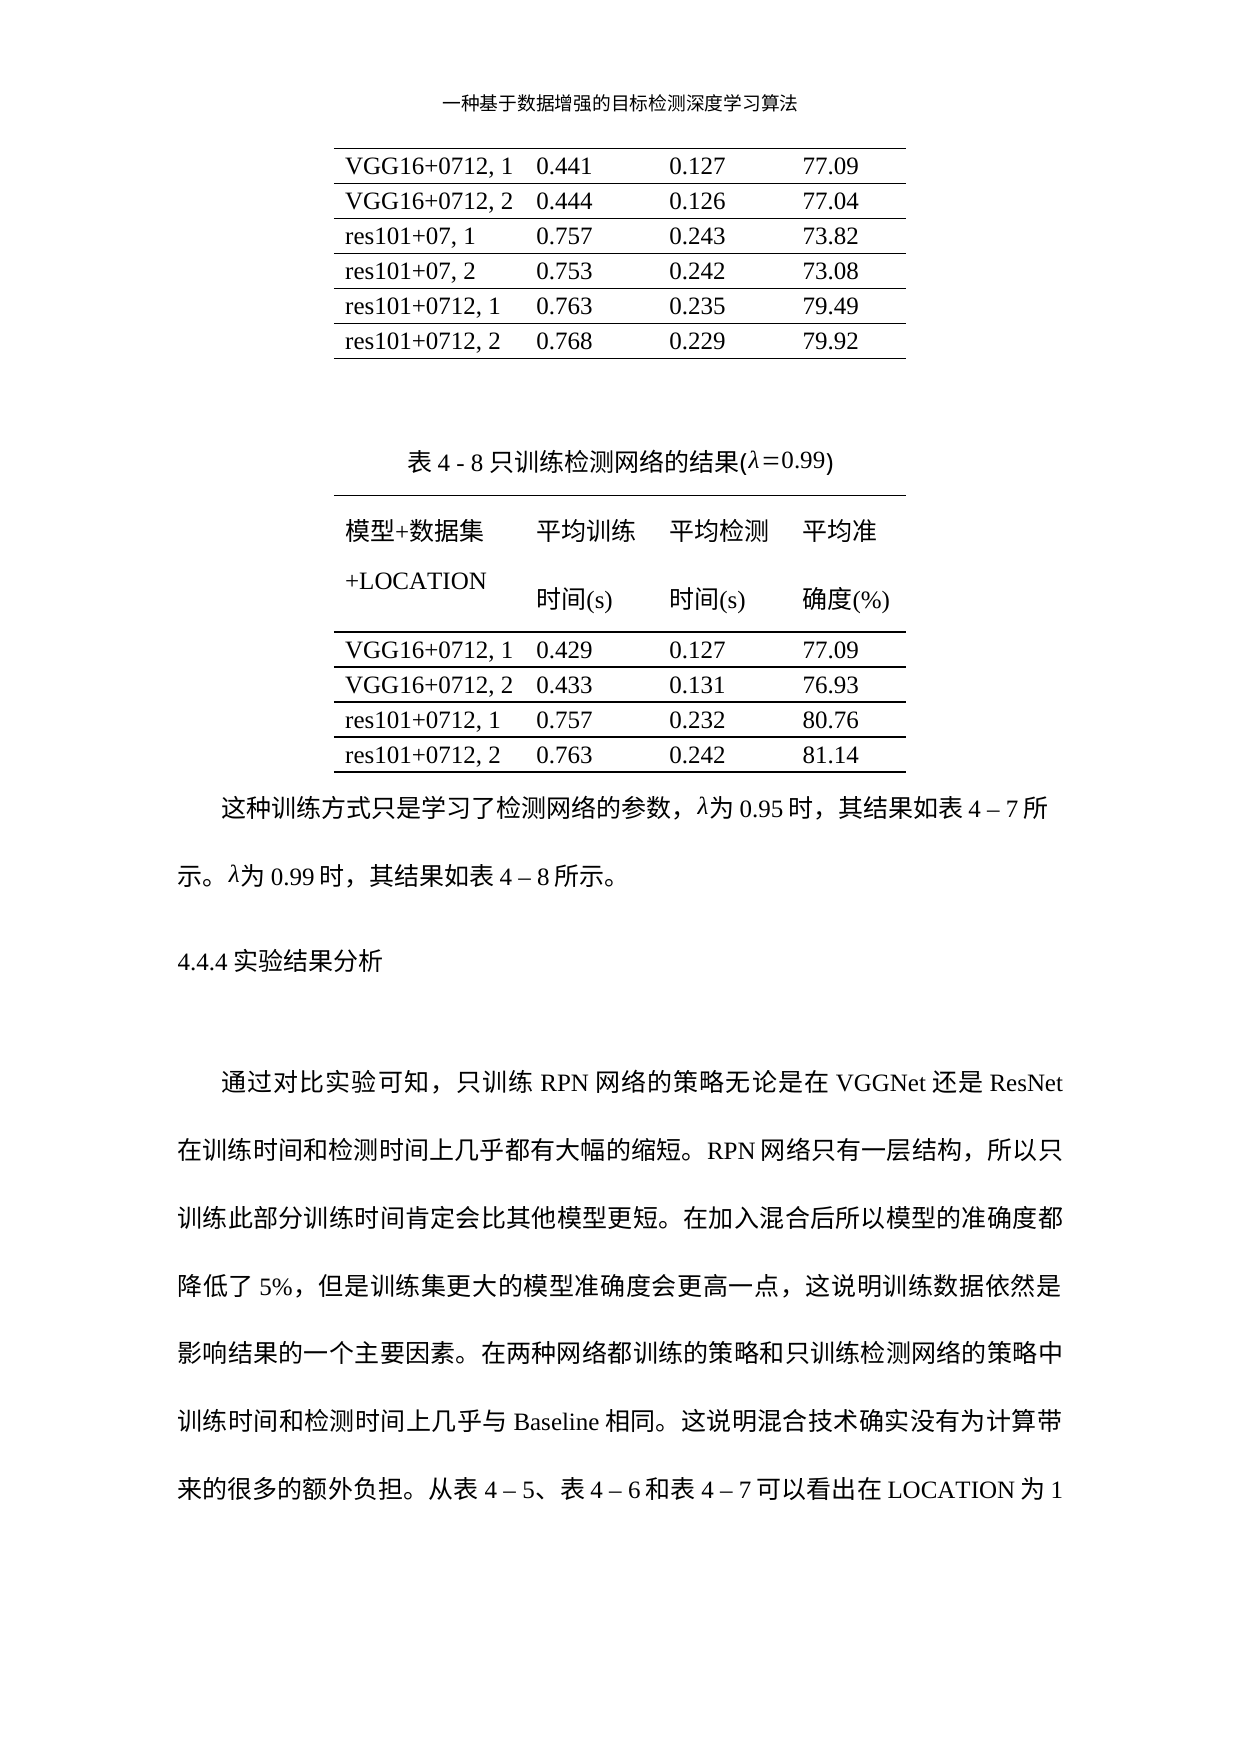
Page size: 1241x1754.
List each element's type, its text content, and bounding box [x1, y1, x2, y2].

table_header 模型+数据集+LOCATION [334, 496, 525, 631]
table_cell 0.757 [525, 219, 658, 253]
table_cell 77.09 [791, 149, 906, 183]
table_cell 0.768 [525, 324, 658, 358]
table_cell 0.757 [525, 703, 658, 736]
table_cell res101+07, 2 [334, 254, 525, 288]
table_cell 0.242 [658, 254, 791, 288]
table_cell VGG16+0712, 1 [334, 149, 525, 183]
table_cell 79.92 [791, 324, 906, 358]
table_header 平均训练时间(s) [525, 496, 658, 631]
table_cell 0.127 [658, 633, 791, 666]
table_cell res101+0712, 1 [334, 289, 525, 323]
table_cell 0.441 [525, 149, 658, 183]
table_cell VGG16+0712, 2 [334, 184, 525, 218]
table_cell 0.229 [658, 324, 791, 358]
table_cell 0.235 [658, 289, 791, 323]
table_cell 73.08 [791, 254, 906, 288]
table_cell 0.753 [525, 254, 658, 288]
subtitle 4.4.4 实验结果分析 [177, 925, 1063, 993]
table_header 平均准确度(%) [791, 496, 906, 631]
table_cell 0.444 [525, 184, 658, 218]
table_cell 0.232 [658, 703, 791, 736]
table_cell 77.09 [791, 633, 906, 666]
table_cell 0.429 [525, 633, 658, 666]
table_cell 77.04 [791, 184, 906, 218]
table_cell 0.763 [525, 289, 658, 323]
table_header 平均检测时间(s) [658, 496, 791, 631]
table_cell 0.131 [658, 668, 791, 701]
table_cell 0.243 [658, 219, 791, 253]
text 表4 - 8 只训练检测网络的结果() [177, 427, 1063, 494]
table_cell 76.93 [791, 668, 906, 701]
table_cell 0.242 [658, 738, 791, 771]
table_cell 0.763 [525, 738, 658, 771]
table_cell res101+0712, 1 [334, 703, 525, 736]
table_cell res101+07, 1 [334, 219, 525, 253]
table_cell 81.14 [791, 738, 906, 771]
table_cell VGG16+0712, 2 [334, 668, 525, 701]
table_cell 80.76 [791, 703, 906, 736]
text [177, 1046, 1063, 1522]
text 这种训练方式只是学习了检测网络的参数，为0.95时，其结果如表4 – 7所示。为0.99时，其结果如表4 – 8所示。 [177, 772, 1063, 908]
table_cell res101+0712, 2 [334, 324, 525, 358]
table_cell res101+0712, 2 [334, 738, 525, 771]
table_cell 0.433 [525, 668, 658, 701]
table_cell 79.49 [791, 289, 906, 323]
table_cell VGG16+0712, 1 [334, 633, 525, 666]
table_cell 0.126 [658, 184, 791, 218]
table_cell 73.82 [791, 219, 906, 253]
table_cell 0.127 [658, 149, 791, 183]
